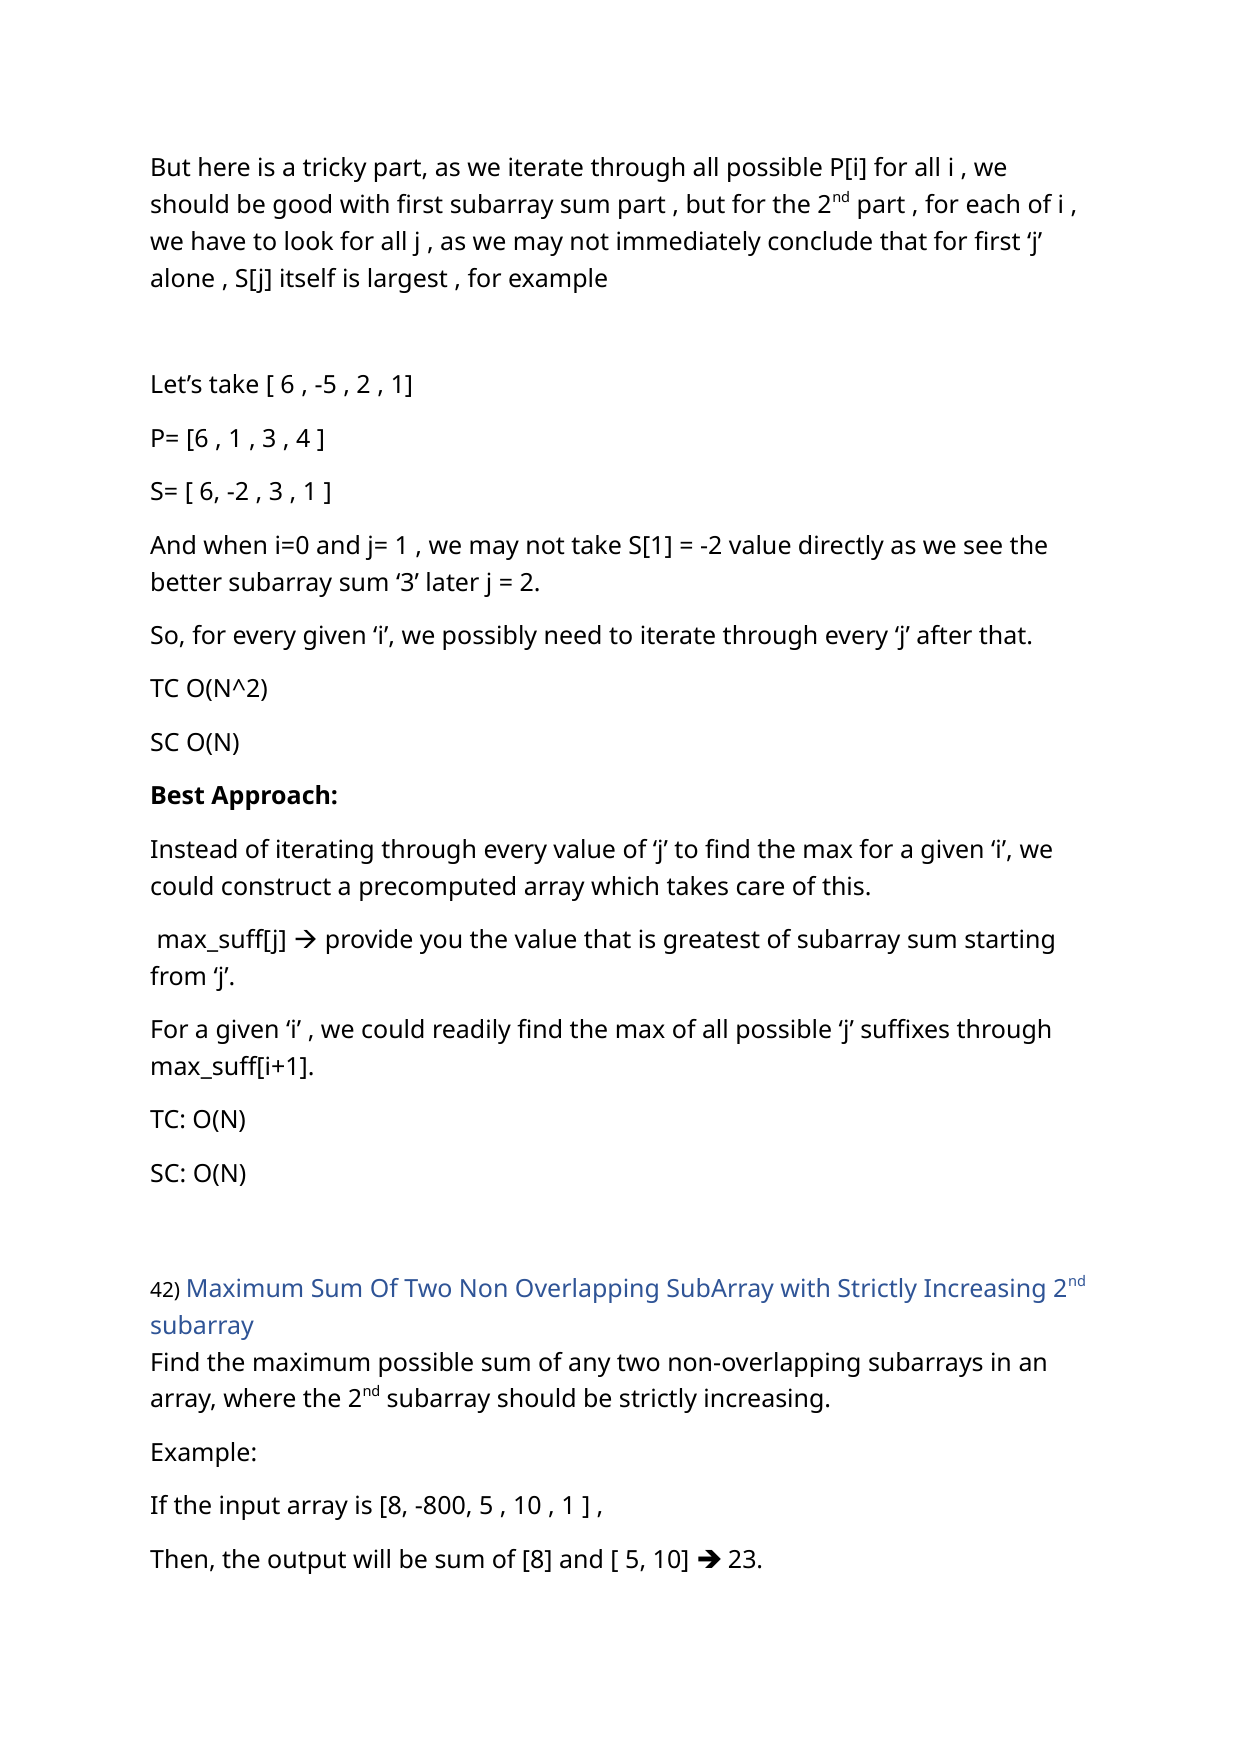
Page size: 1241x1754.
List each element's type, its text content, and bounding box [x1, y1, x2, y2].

text Example: [150, 1434, 1090, 1468]
text Best Approach: [150, 778, 1090, 812]
text And when i=0 and j= 1 , we may not take S[1] = -2 value directly as we see the better subarray sum ‘3’ later j = 2. [150, 527, 1090, 598]
text TC O(N^2) [150, 671, 1090, 705]
text If the input array is [8, -800, 5 , 10 , 1 ] , [150, 1488, 1090, 1522]
text Let’s take [ 6 , -5 , 2 , 1] [150, 367, 1090, 401]
text Instead of iterating through every value of ‘j’ to find the max for a given ‘i’, we could construct a precomputed array which takes care of this. [150, 831, 1090, 902]
subtitle Maximum Sum Of Two Non Overlapping SubArray with Strictly Increasing 2nd subarray [150, 1271, 1090, 1342]
text But here is a tricky part, as we iterate through all possible P[i] for all i , we should be good with first subarray sum part , but for the 2nd part , for each of i , we have to look for all j , as we may not immediately conclude that for first ‘j’ alone , S[j] itself is largest , for example [150, 150, 1090, 294]
text So, for every given ‘i’, we possibly need to iterate through every ‘j’ after that. [150, 618, 1090, 652]
text P= [6 , 1 , 3 , 4 ] [150, 421, 1090, 455]
text Find the maximum possible sum of any two non-overlapping subarrays in an array, where the 2nd subarray should be strictly increasing. [150, 1344, 1090, 1415]
text TC: O(N) [150, 1102, 1090, 1136]
text max_suff[j] provide you the value that is greatest of subarray sum starting from ‘j’. [150, 922, 1090, 992]
text S= [ 6, -2 , 3 , 1 ] [150, 474, 1090, 508]
text Then, the output will be sum of [8] and [ 5, 10] 23. [150, 1541, 1090, 1575]
text For a given ‘i’ , we could readily find the max of all possible ‘j’ suffixes through max_suff[i+1]. [150, 1012, 1090, 1083]
text SC: O(N) [150, 1156, 1090, 1189]
text SC O(N) [150, 724, 1090, 759]
